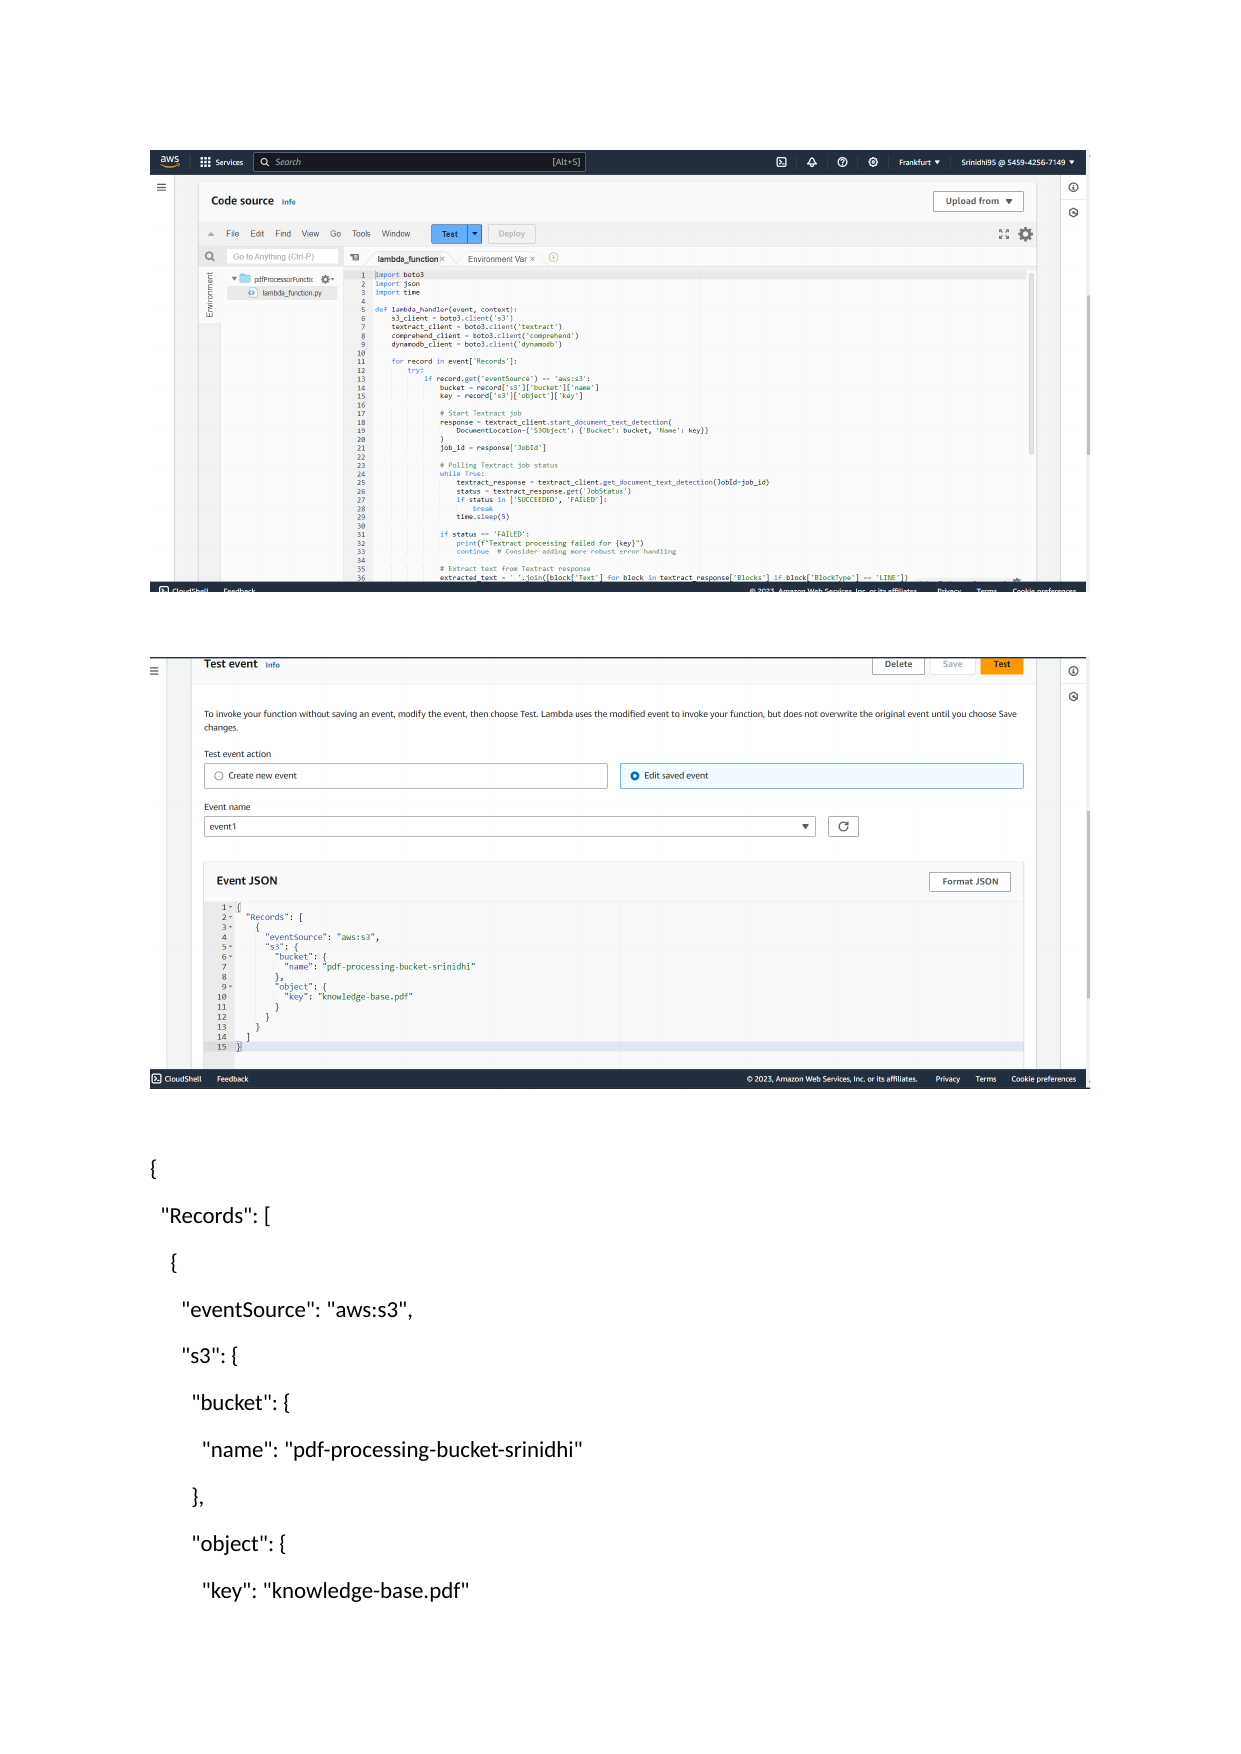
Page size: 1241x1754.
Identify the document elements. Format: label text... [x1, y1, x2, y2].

text "object": { [150, 1529, 1090, 1557]
text "key": "knowledge-base.pdf" [150, 1576, 1090, 1604]
text "s3": { [150, 1342, 1090, 1369]
text "Records": [ [150, 1201, 1090, 1229]
text { [150, 1154, 1090, 1182]
text { [150, 1248, 1090, 1276]
text "bucket": { [150, 1388, 1090, 1416]
picture [150, 150, 1091, 592]
text "name": "pdf-processing-bucket-srinidhi" [150, 1435, 1090, 1463]
text "eventSource": "aws:s3", [150, 1295, 1090, 1323]
text }, [150, 1482, 1090, 1510]
picture [150, 657, 1091, 1089]
